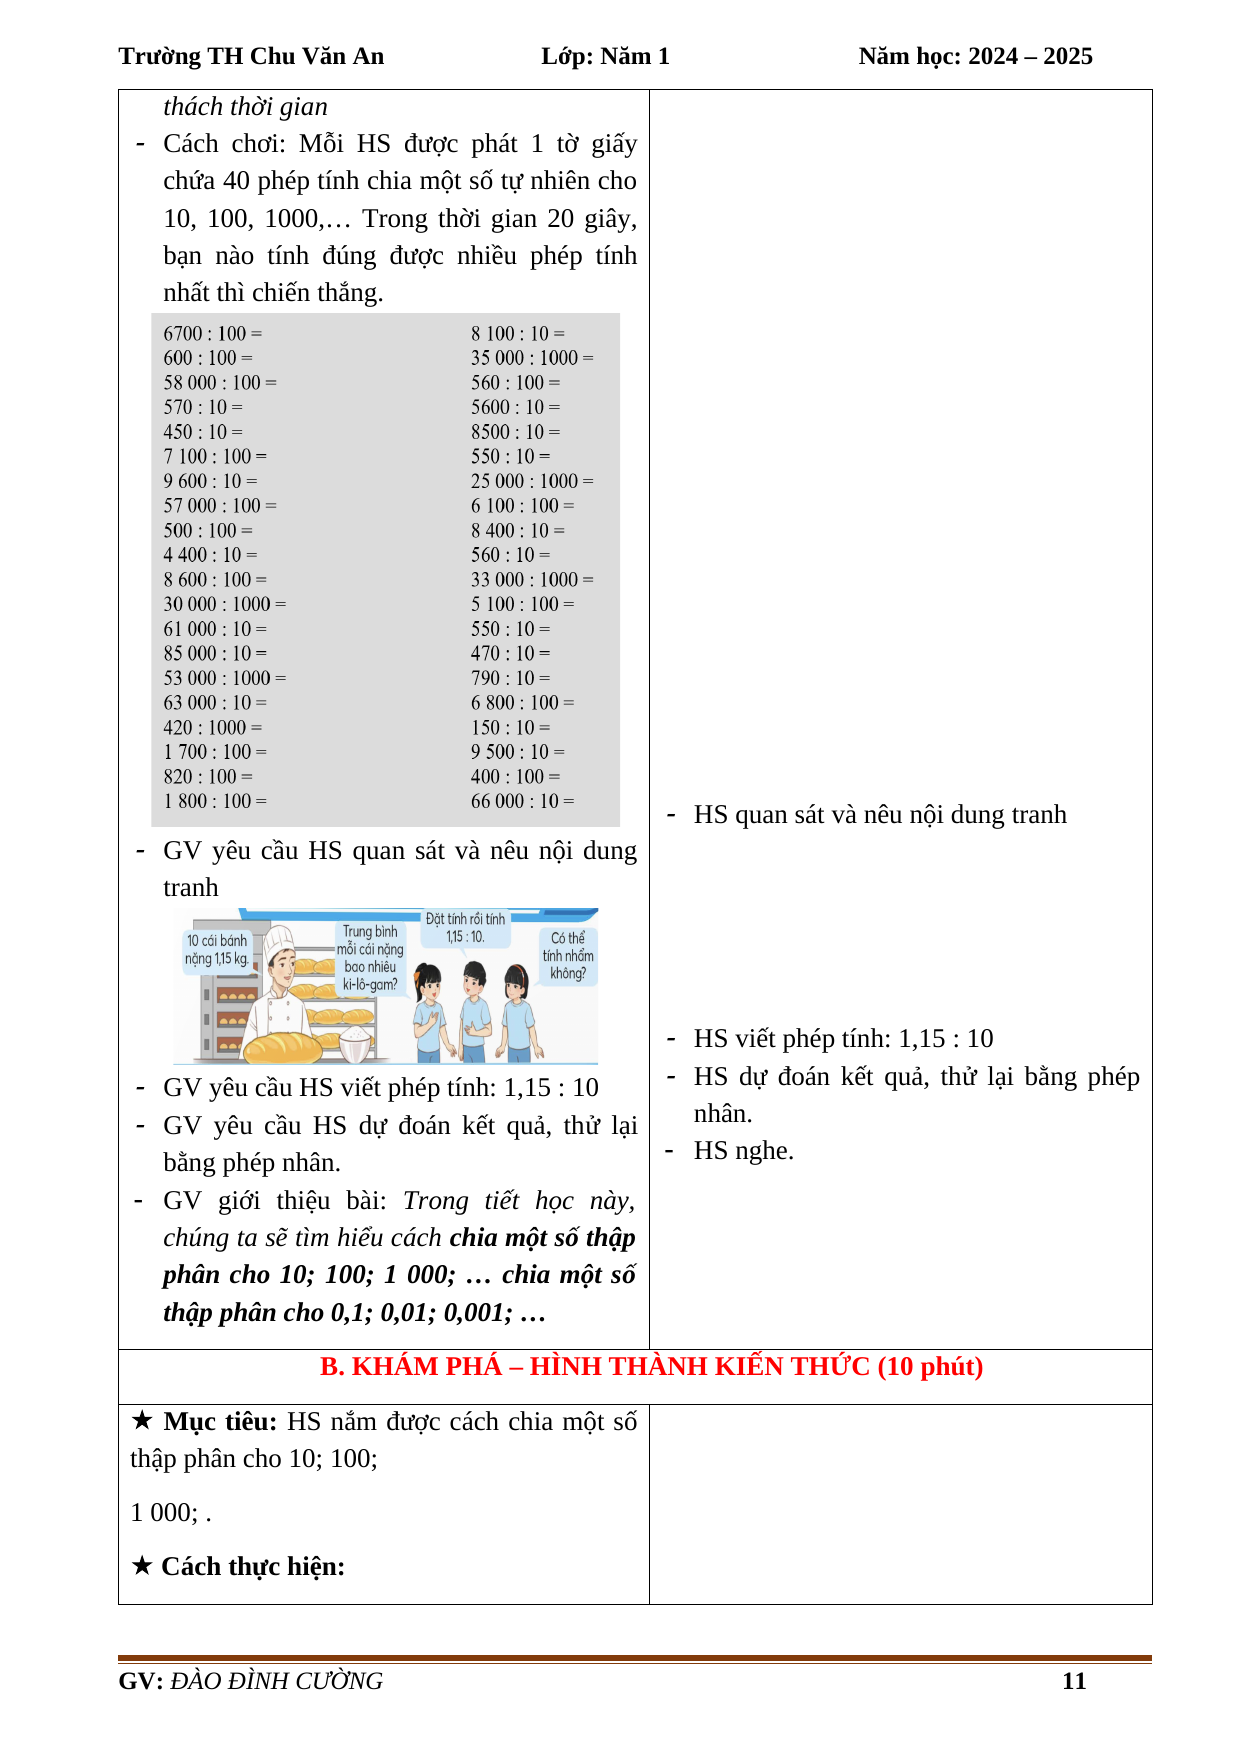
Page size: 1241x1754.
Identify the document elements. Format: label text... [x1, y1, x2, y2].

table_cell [650, 1405, 1152, 1604]
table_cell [650, 90, 1152, 1349]
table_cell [119, 90, 649, 1349]
picture [173, 908, 599, 1065]
table_cell B. KHÁM PHÁ – HÌNH THÀNH KIẾN THỨC (10 phút) [119, 1350, 1152, 1404]
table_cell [119, 1405, 649, 1604]
